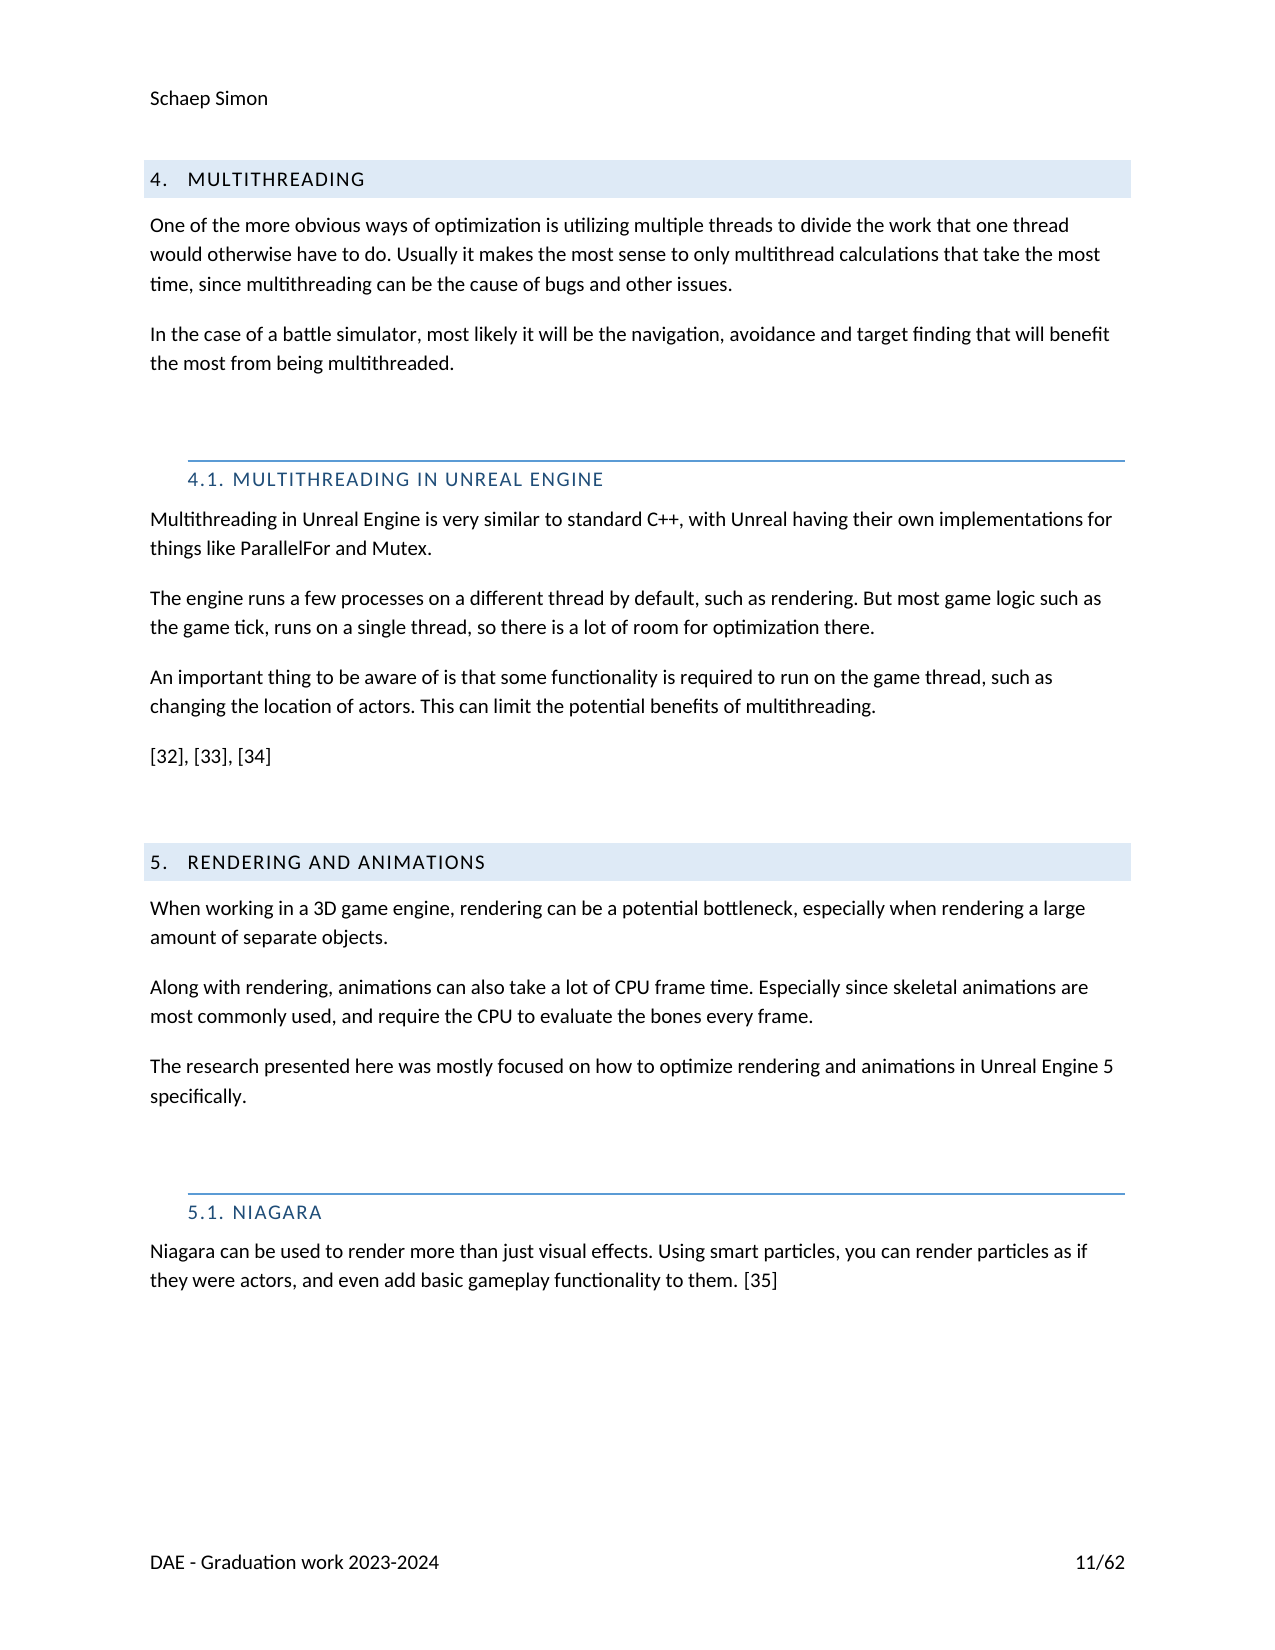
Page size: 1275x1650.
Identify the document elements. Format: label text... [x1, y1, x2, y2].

subtitle Niagara [187, 1194, 1125, 1224]
text An important thing to be aware of is that some functionality is required to run on the game thread, such as changing the location of actors. This can limit the potential benefits of multithreading. [150, 664, 1125, 719]
subtitle Rendering and animations [150, 850, 1125, 875]
text Along with rendering, animations can also take a lot of CPU frame time. Especially since skeletal animations are most commonly used, and require the CPU to evaluate the bones every frame. [150, 974, 1125, 1029]
subtitle Multithreading in Unreal Engine [187, 461, 1125, 492]
text In the case of a battle simulator, most likely it will be the navigation, avoidance and target finding that will benefit the most from being multithreaded. [150, 321, 1125, 375]
text Multithreading in Unreal Engine is very similar to standard C++, with Unreal having their own implementations for things like ParallelFor and Mutex. [150, 506, 1125, 560]
text One of the more obvious ways of optimization is utilizing multiple threads to divide the work that one thread would otherwise have to do. Usually it makes the most sense to only multithread calculations that take the most time, since multithreading can be the cause of bugs and other issues. [150, 212, 1125, 296]
subtitle Multithreading [150, 167, 1125, 192]
text [32], [33], [34] [150, 743, 1125, 769]
text The engine runs a few processes on a different thread by default, such as rendering. But most game logic such as the game tick, runs on a single thread, so there is a lot of room for optimization there. [150, 585, 1125, 639]
text The research presented here was mostly focused on how to optimize rendering and animations in Unreal Engine 5 specifically. [150, 1054, 1125, 1108]
text When working in a 3D game engine, rendering can be a potential bottleneck, especially when rendering a large amount of separate objects. [150, 895, 1125, 950]
text Niagara can be used to render more than just visual effects. Using smart particles, you can render particles as if they were actors, and even add basic gameplay functionality to them. [35] [150, 1238, 1125, 1293]
